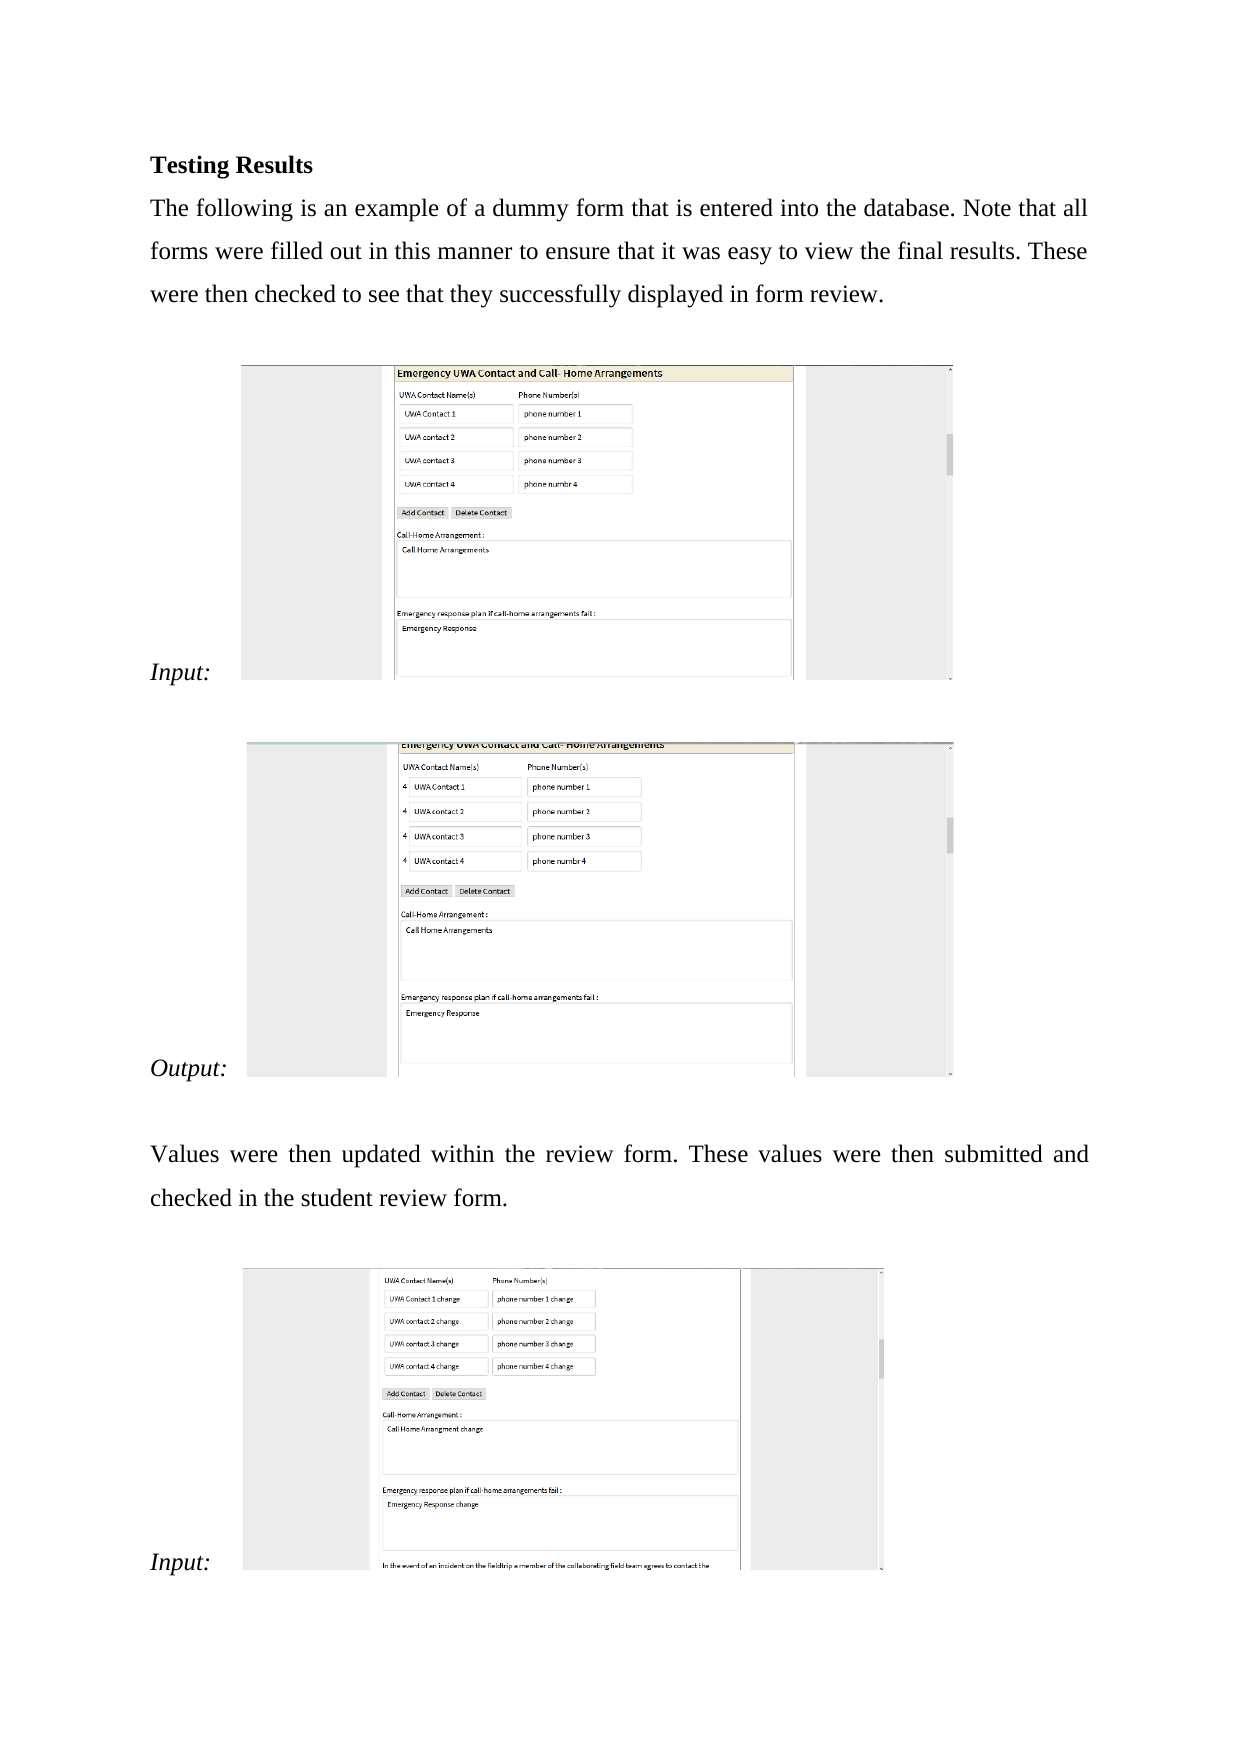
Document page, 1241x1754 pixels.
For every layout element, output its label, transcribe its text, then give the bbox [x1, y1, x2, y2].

text Testing Results [150, 150, 1090, 179]
picture [242, 1268, 885, 1570]
text The following is an example of a dummy form that is entered into the database. Note that all forms were filled out in this manner to ensure that it was easy to view the final results. These were then checked to see that they successfully displayed in form review. [150, 193, 1090, 308]
picture [246, 742, 954, 1077]
text Values were then updated within the review form. These values were then submitted and checked in the student review form. [150, 1139, 1090, 1211]
picture [241, 365, 954, 680]
